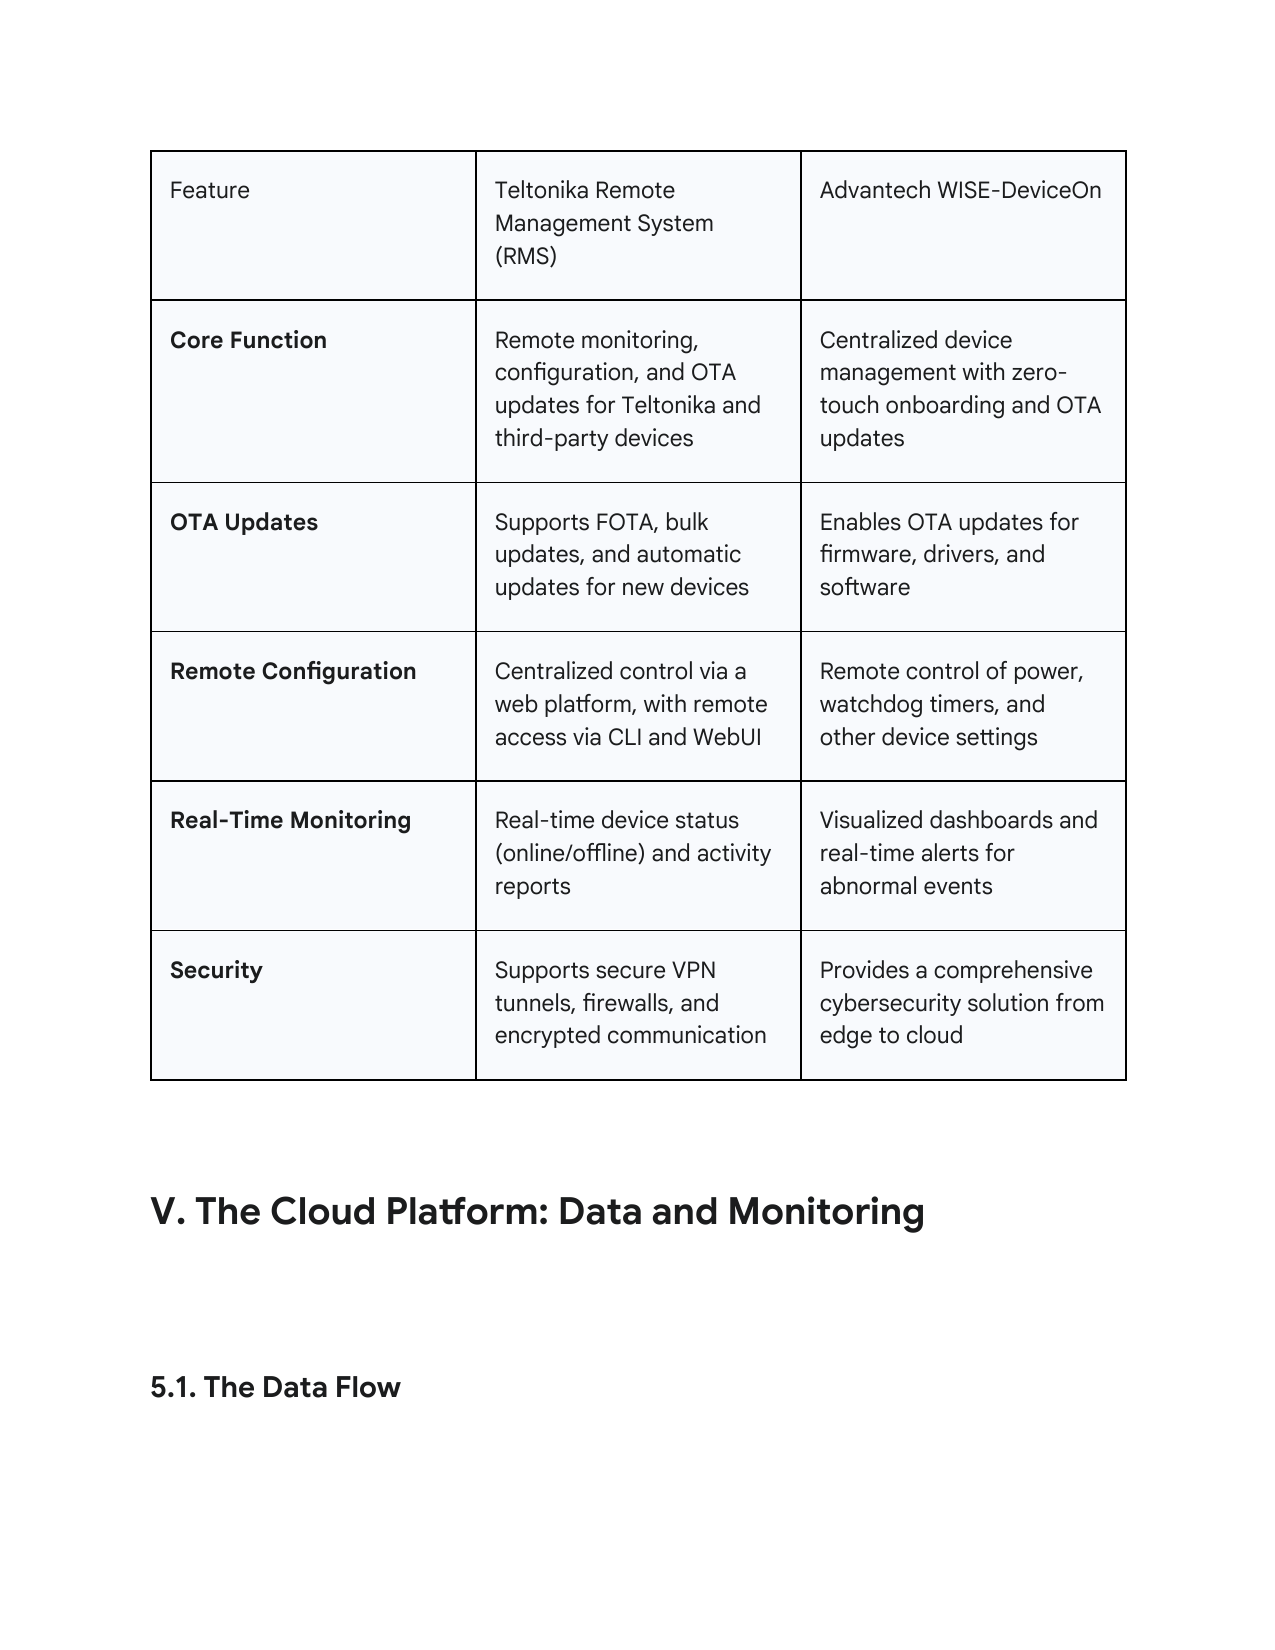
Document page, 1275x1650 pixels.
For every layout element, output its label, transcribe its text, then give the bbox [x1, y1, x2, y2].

table_cell Remote control of power, watchdog timers, and other device settings [802, 632, 1125, 780]
table_cell Enables OTA updates for firmware, drivers, and software [802, 483, 1125, 631]
table_header Advantech WISE-DeviceOn [802, 152, 1125, 299]
table_cell Core Function [152, 301, 475, 481]
table_cell Supports secure VPN tunnels, firewalls, and encrypted communication [477, 931, 800, 1079]
table_cell Supports FOTA, bulk updates, and automatic updates for new devices [477, 483, 800, 631]
table_cell Provides a comprehensive cybersecurity solution from edge to cloud [802, 931, 1125, 1079]
subtitle V. The Cloud Platform: Data and Monitoring [150, 1188, 1125, 1235]
table_cell OTA Updates [152, 483, 475, 631]
table_header Feature [152, 152, 475, 299]
table_cell Remote Configuration [152, 632, 475, 780]
table_cell Visualized dashboards and real-time alerts for abnormal events [802, 782, 1125, 929]
table_cell Real-time device status (online/offline) and activity reports [477, 782, 800, 929]
table_header Teltonika Remote Management System (RMS) [477, 152, 800, 299]
table_cell Centralized control via a web platform, with remote access via CLI and WebUI [477, 632, 800, 780]
table_cell Centralized device management with zero-touch onboarding and OTA updates [802, 301, 1125, 481]
table_cell Real-Time Monitoring [152, 782, 475, 929]
table_cell Security [152, 931, 475, 1079]
table_cell Remote monitoring, configuration, and OTA updates for Teltonika and third-party devices [477, 301, 800, 481]
subtitle 5.1. The Data Flow [150, 1370, 1125, 1406]
